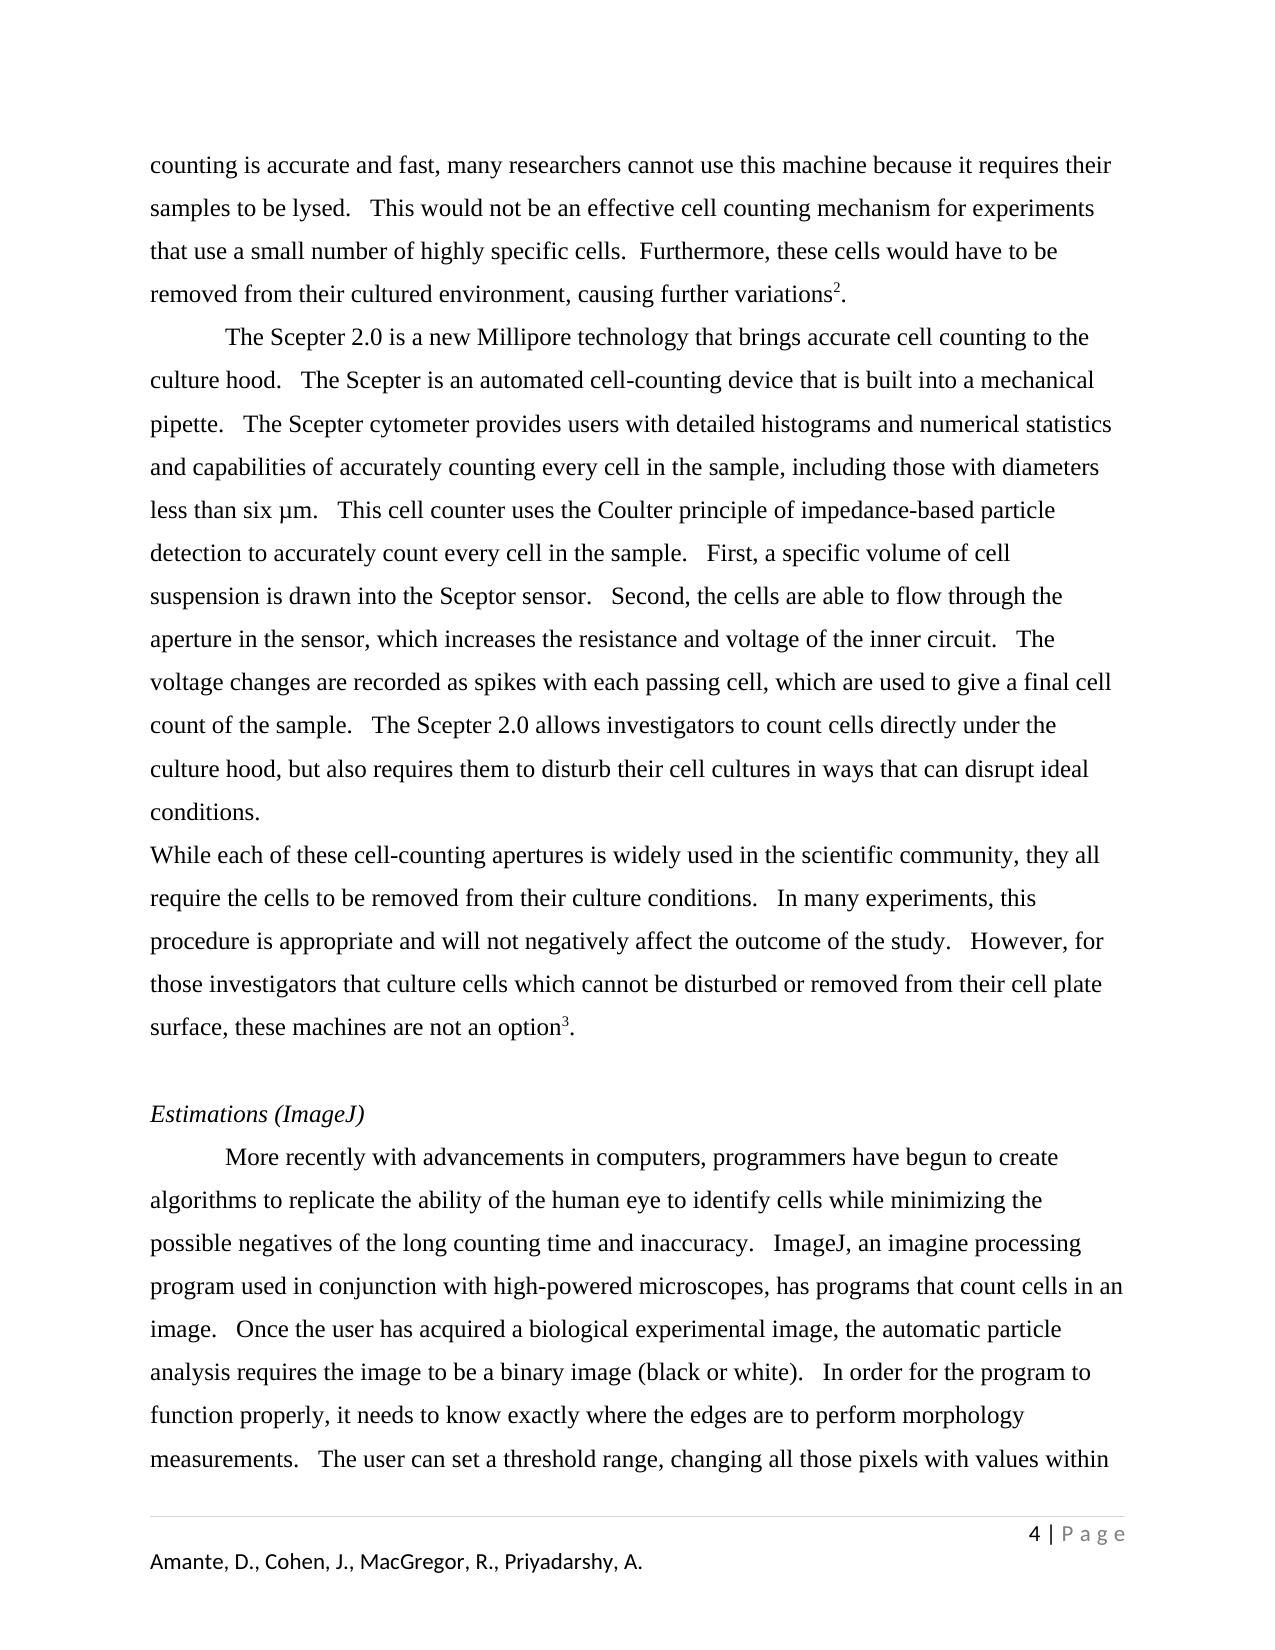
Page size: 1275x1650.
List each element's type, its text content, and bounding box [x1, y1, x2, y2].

text Estimations (ImageJ) [150, 1099, 1125, 1127]
text While each of these cell-counting apertures is widely used in the scientific community, they all require the cells to be removed from their culture conditions. In many experiments, this procedure is appropriate and will not negatively affect the outcome of the study. However, for those investigators that culture cells which cannot be disturbed or removed from their cell plate surface, these machines are not an option. [150, 840, 1125, 1041]
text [150, 150, 1125, 308]
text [150, 1142, 1125, 1472]
text The Scepter 2.0 is a new Millipore technology that brings accurate cell counting to the culture hood. The Scepter is an automated cell-counting device that is built into a mechanical pipette. The Scepter cytometer provides users with detailed histograms and numerical statistics and capabilities of accurately counting every cell in the sample, including those with diameters less than six µm. This cell counter uses the Coulter principle of impedance-based particle detection to accurately count every cell in the sample. First, a specific volume of cell suspension is drawn into the Sceptor sensor. Second, the cells are able to flow through the aperture in the sensor, which increases the resistance and voltage of the inner circuit. The voltage changes are recorded as spikes with each passing cell, which are used to give a final cell count of the sample. The Scepter 2.0 allows investigators to count cells directly under the culture hood, but also requires them to disturb their cell cultures in ways that can disrupt ideal conditions. [150, 322, 1125, 826]
